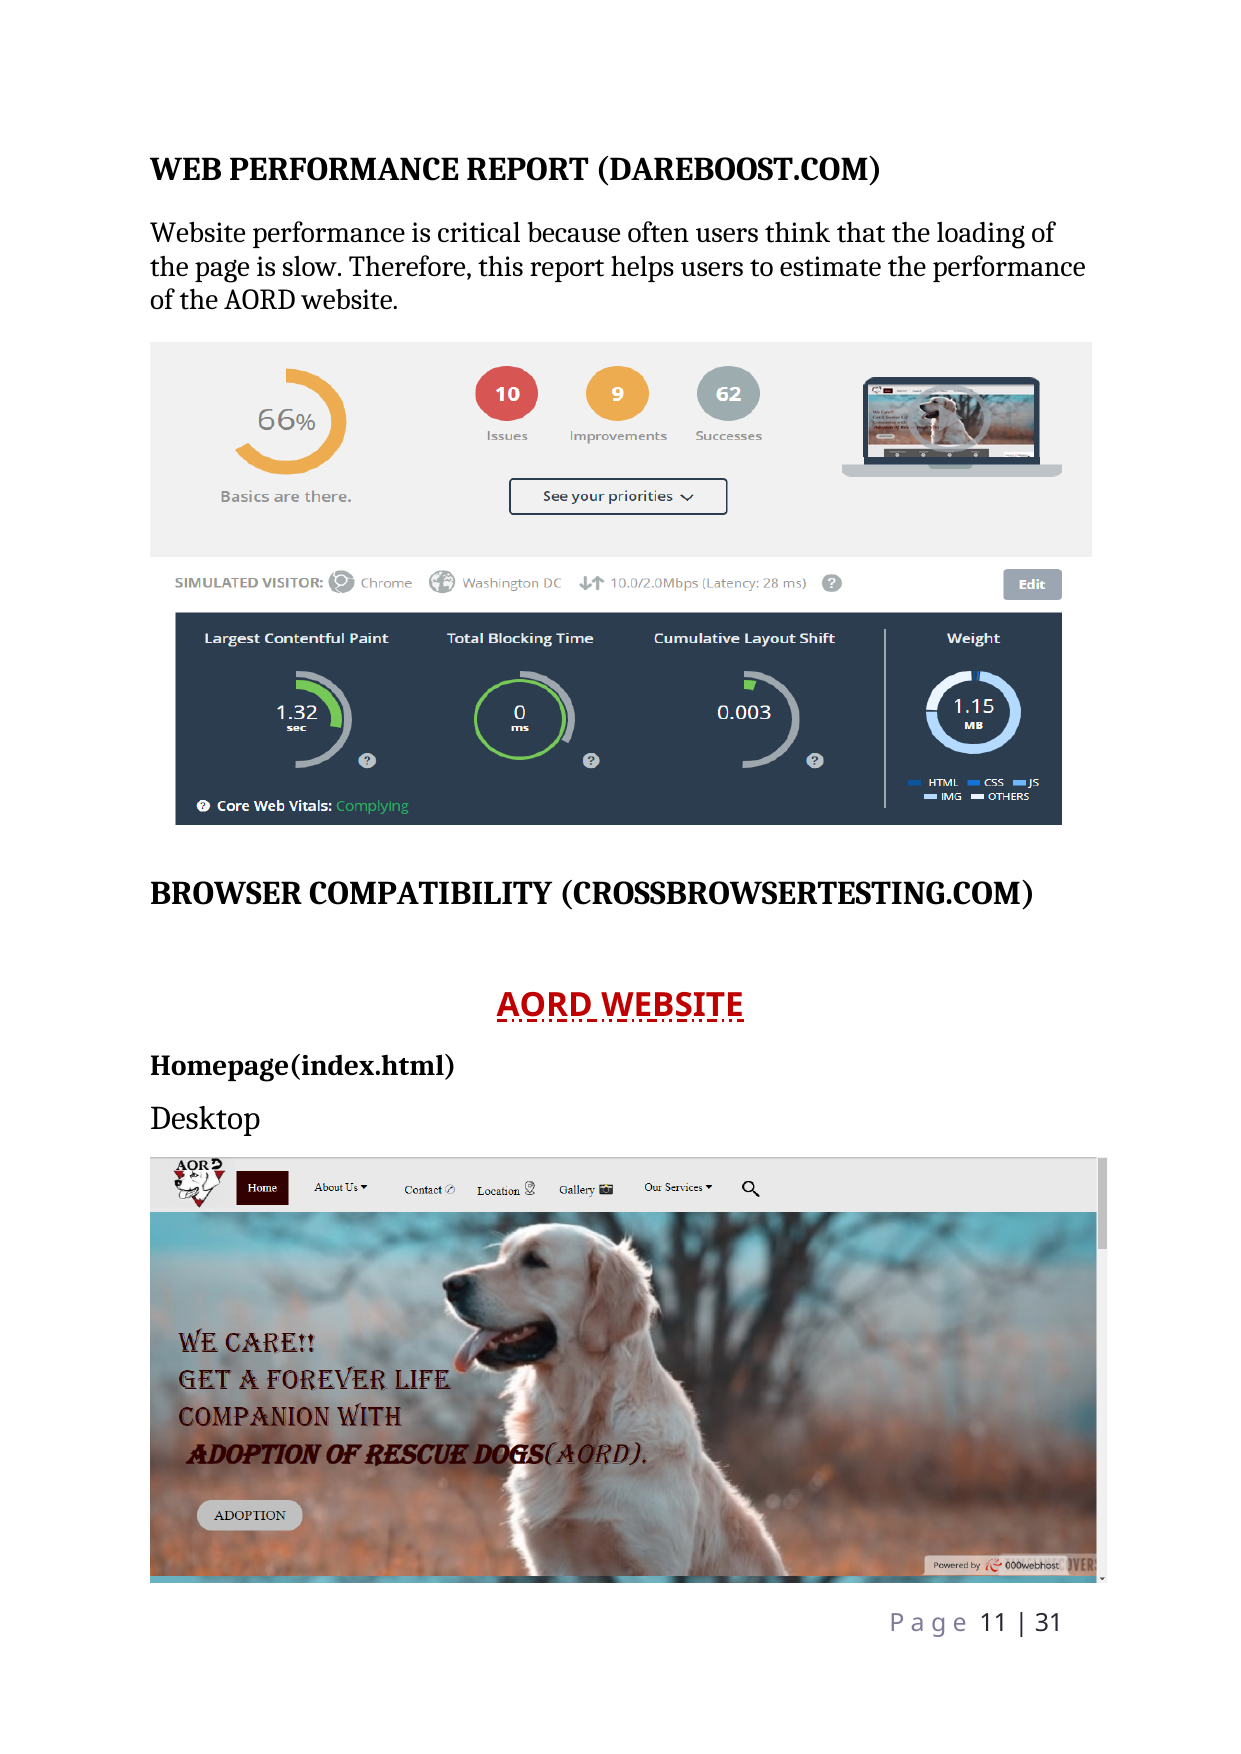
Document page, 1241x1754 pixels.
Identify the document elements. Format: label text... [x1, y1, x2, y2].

subtitle BROWSER COMPATIBILITY (crossbrowsertesting.com) [150, 874, 1090, 913]
picture [150, 1157, 1108, 1583]
text Homepage(index.html) [150, 1049, 1090, 1083]
picture [150, 342, 1093, 825]
subtitle WEB PERFORMANCE REPORT (dareboost.com) [150, 150, 1090, 188]
text AORD WEBSITE [150, 981, 1090, 1027]
text Website performance is critical because often users think that the loading of the page is slow. Therefore, this report helps users to estimate the performance of the AORD website. [150, 216, 1090, 317]
text Desktop [150, 1100, 1090, 1138]
